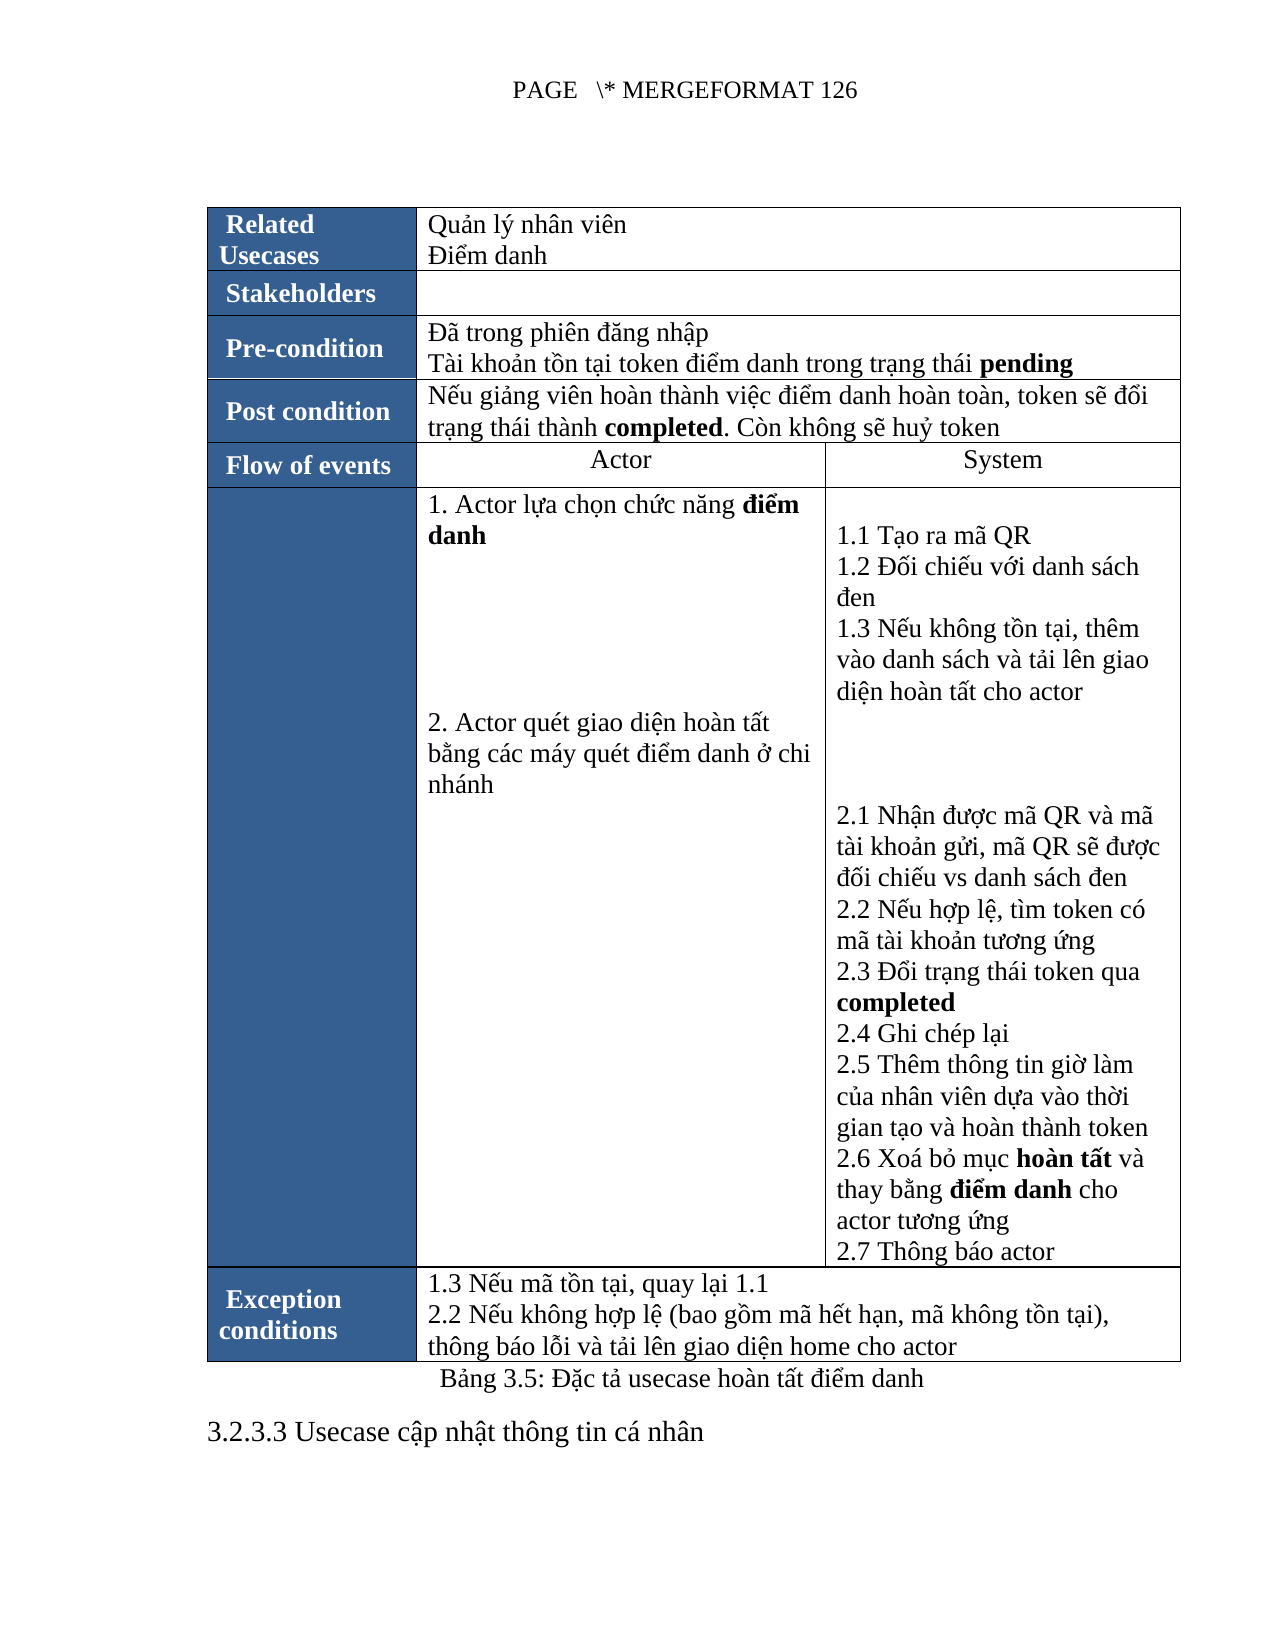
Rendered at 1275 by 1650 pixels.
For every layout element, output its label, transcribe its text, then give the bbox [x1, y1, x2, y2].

table_cell Đã trong phiên đăng nhập Tài khoản tồn tại token điểm danh trong trạng thái pending [417, 316, 1180, 378]
table_cell [208, 488, 416, 1266]
table_cell System [826, 443, 1180, 487]
text 3.2.3.3 Usecase cập nhật thông tin cá nhân [207, 1414, 1157, 1447]
table_cell Stakeholders [208, 271, 416, 315]
table_cell Actor [417, 443, 825, 487]
table_cell 1.1 Tạo ra mã QR 1.2 Đối chiếu với danh sách đen 1.3 Nếu không tồn tại, thêm vào danh sách và tải lên giao diện hoàn tất cho actor 2.1 Nhận được mã QR và mã tài khoản gửi, mã QR sẽ được đối chiếu vs danh sách đen 2.2 Nếu hợp lệ, tìm token có mã tài khoản tương ứng 2.3 Đổi trạng thái token qua completed 2.4 Ghi chép lại 2.5 Thêm thông tin giờ làm của nhân viên dựa vào thời gian tạo và hoàn thành token 2.6 Xoá bỏ mục hoàn tất và thay bằng điểm danh cho actor tương ứng 2.7 Thông báo actor [826, 488, 1180, 1266]
table_cell Flow of events [208, 443, 416, 487]
table_cell 1.3 Nếu mã tồn tại, quay lại 1.1 2.2 Nếu không hợp lệ (bao gồm mã hết hạn, mã không tồn tại), thông báo lỗi và tải lên giao diện home cho actor [417, 1268, 1180, 1361]
table_cell Pre-condition [208, 316, 416, 378]
table_cell Post condition [208, 380, 416, 442]
table_cell Exception conditions [208, 1268, 416, 1361]
table_cell Related Usecases [208, 208, 416, 270]
table_cell [417, 271, 1180, 315]
table_cell 1. Actor lựa chọn chức năng điểm danh 2. Actor quét giao diện hoàn tất bằng các máy quét điểm danh ở chi nhánh [417, 488, 825, 1266]
table_cell Nếu giảng viên hoàn thành việc điểm danh hoàn toàn, token sẽ đổi trạng thái thành completed. Còn không sẽ huỷ token [417, 380, 1180, 442]
table_cell Quản lý nhân viên Điểm danh [417, 208, 1180, 270]
